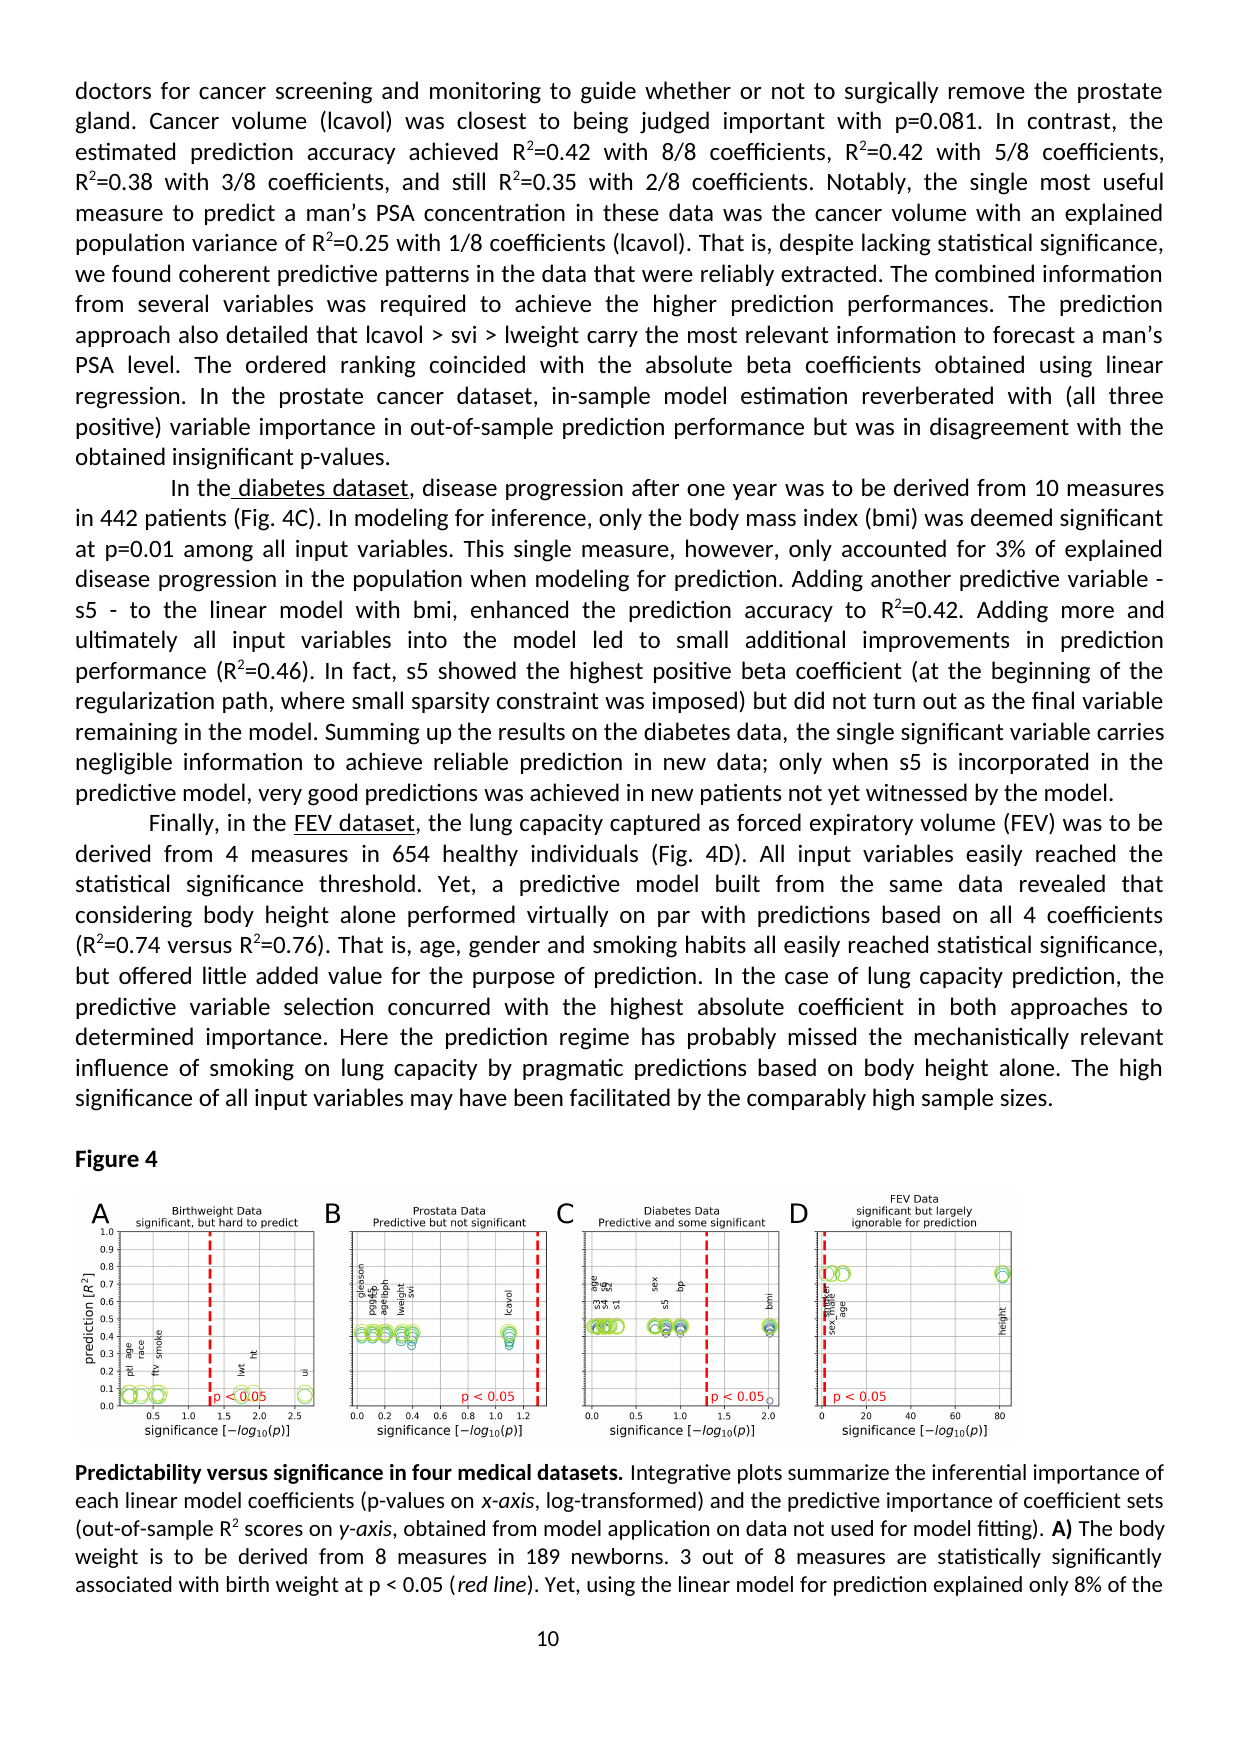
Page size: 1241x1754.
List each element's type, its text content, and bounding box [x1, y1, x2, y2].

text Figure 4 [75, 1143, 1165, 1174]
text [75, 75, 1165, 472]
picture [75, 1188, 1018, 1444]
text In the diabetes dataset, disease progression after one year was to be derived from 10 measures in 442 patients (Fig. 4C). In modeling for inference, only the body mass index (bmi) was deemed significant at p=0.01 among all input variables. This single measure, however, only accounted for 3% of explained disease progression in the population when modeling for prediction. Adding another predictive variable - s5 - to the linear model with bmi, enhanced the prediction accuracy to R2=0.42. Adding more and ultimately all input variables into the model led to small additional improvements in prediction performance (R2=0.46). In fact, s5 showed the highest positive beta coefficient (at the beginning of the regularization path, where small sparsity constraint was imposed) but did not turn out as the final variable remaining in the model. Summing up the results on the diabetes data, the single significant variable carries negligible information to achieve reliable prediction in new data; only when s5 is incorporated in the predictive model, very good predictions was achieved in new patients not yet witnessed by the model. [75, 472, 1165, 807]
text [75, 1458, 1165, 1598]
text Finally, in the FEV dataset, the lung capacity captured as forced expiratory volume (FEV) was to be derived from 4 measures in 654 healthy individuals (Fig. 4D). All input variables easily reached the statistical significance threshold. Yet, a predictive model built from the same data revealed that considering body height alone performed virtually on par with predictions based on all 4 coefficients (R2=0.74 versus R2=0.76). That is, age, gender and smoking habits all easily reached statistical significance, but offered little added value for the purpose of prediction. In the case of lung capacity prediction, the predictive variable selection concurred with the highest absolute coefficient in both approaches to determined importance. Here the prediction regime has probably missed the mechanistically relevant influence of smoking on lung capacity by pragmatic predictions based on body height alone. The high significance of all input variables may have been facilitated by the comparably high sample sizes. [75, 807, 1165, 1113]
